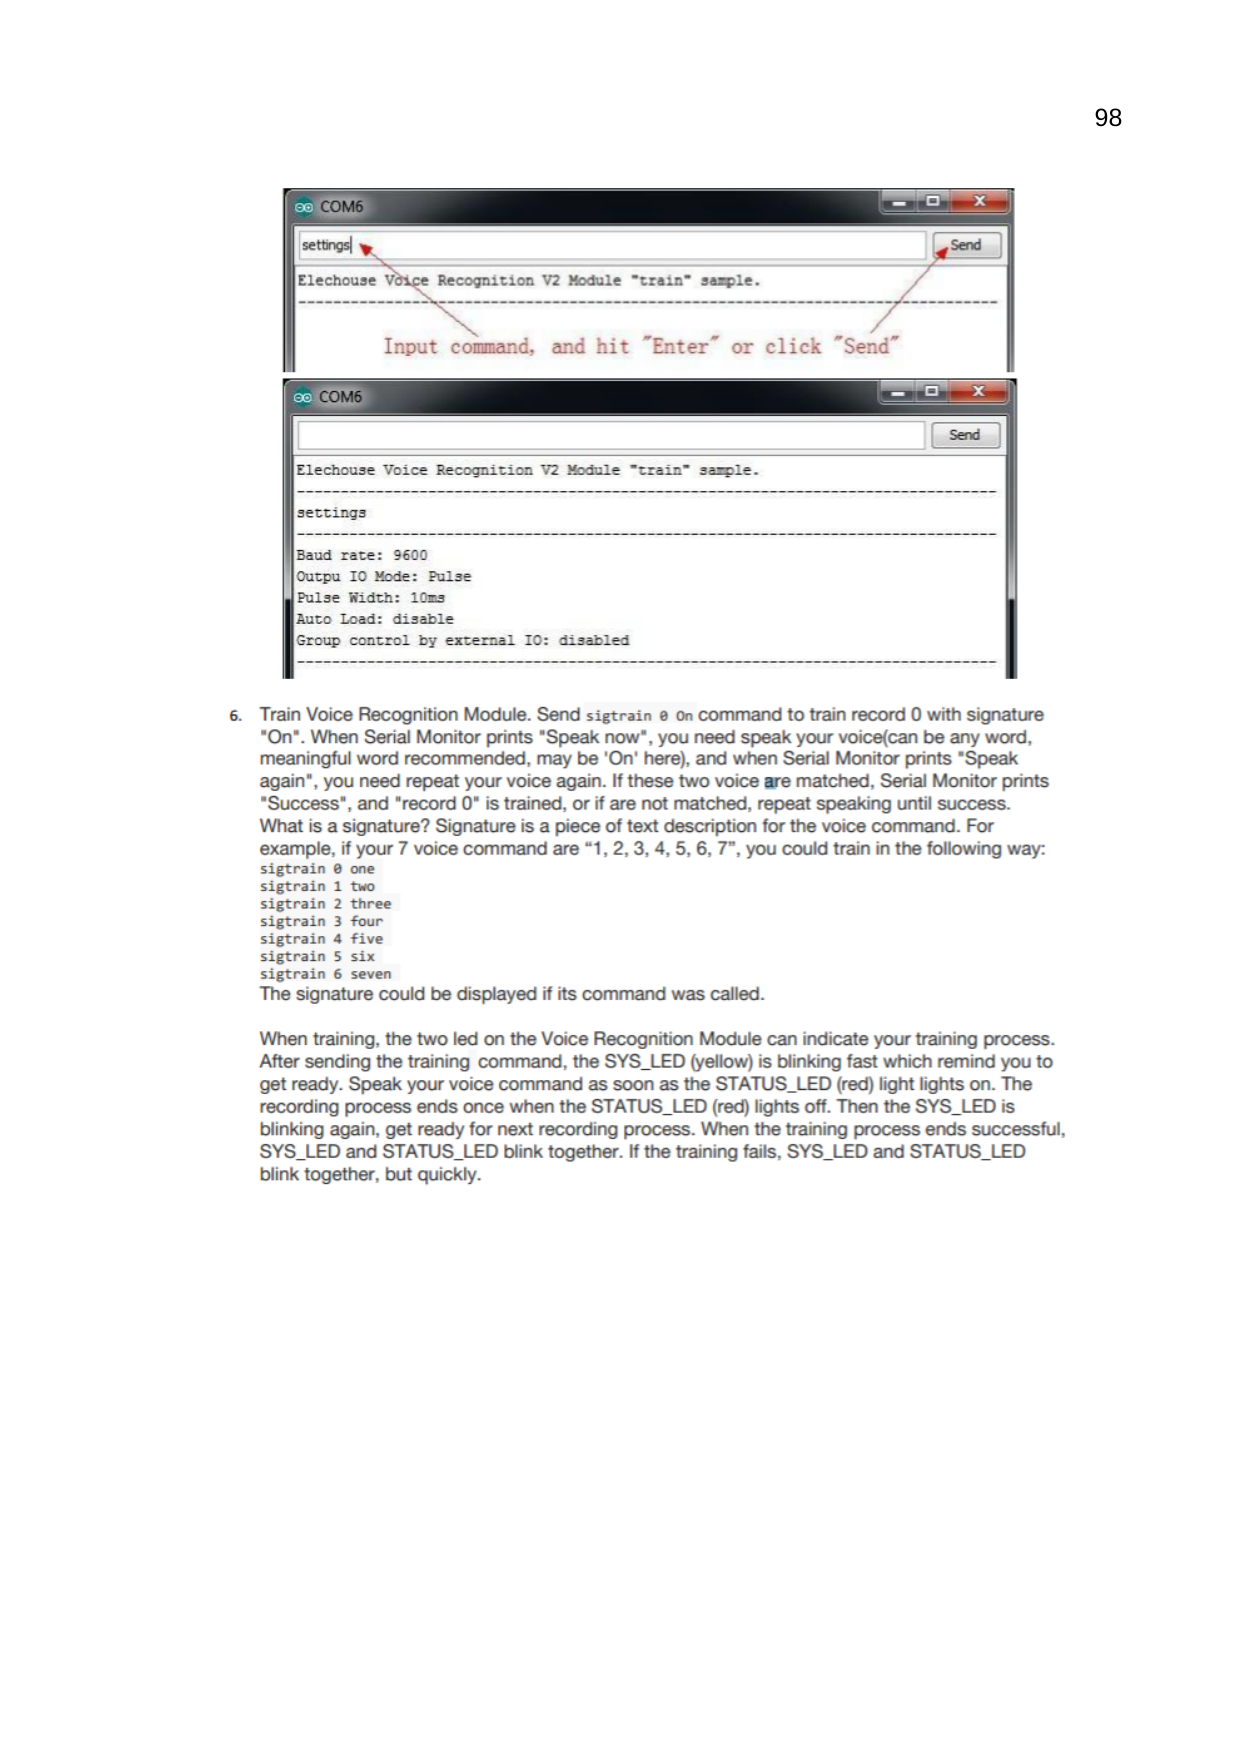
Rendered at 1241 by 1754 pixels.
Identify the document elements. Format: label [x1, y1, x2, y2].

picture [274, 177, 1025, 684]
picture [225, 697, 1074, 1203]
